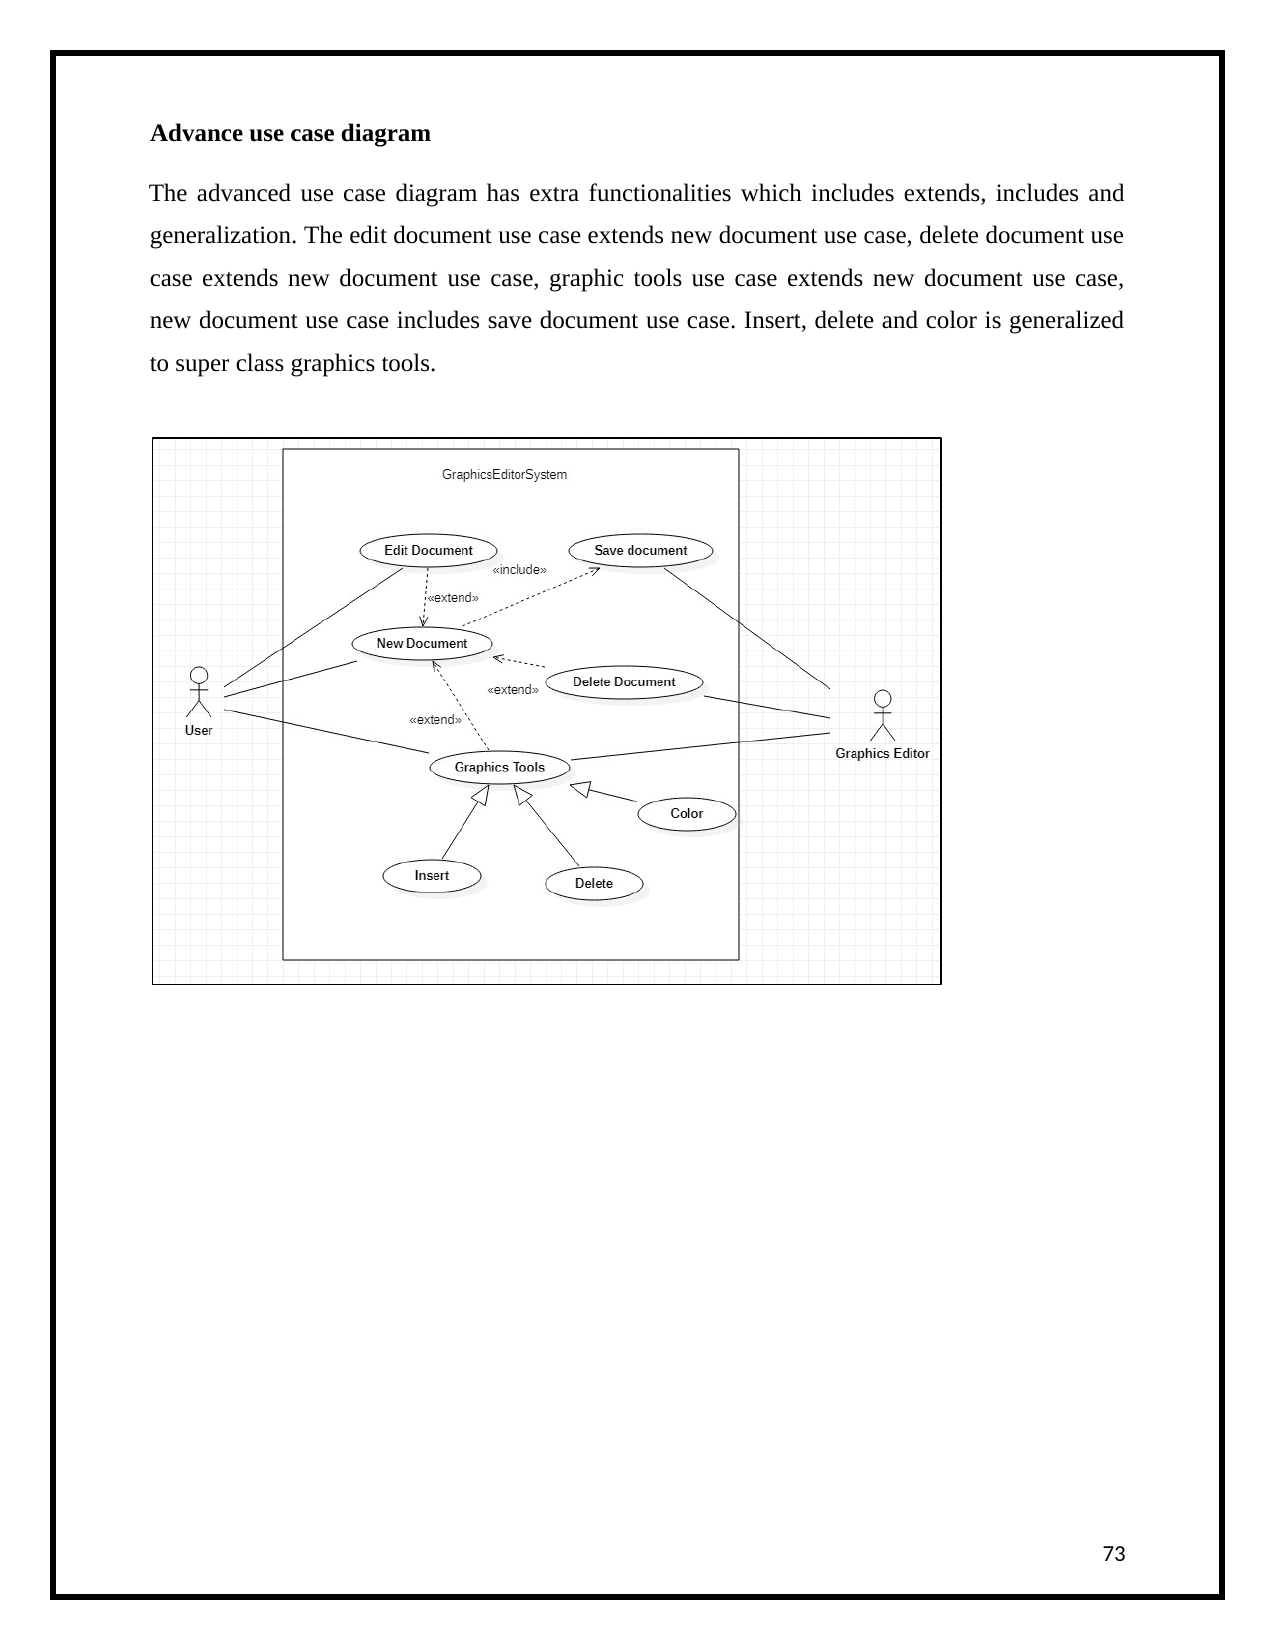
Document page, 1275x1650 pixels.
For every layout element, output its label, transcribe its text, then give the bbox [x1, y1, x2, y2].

picture [153, 439, 940, 984]
text The advanced use case diagram has extra functionalities which includes extends, includes and generalization. The edit document use case extends new document use case, delete document use case extends new document use case, graphic tools use case extends new document use case, new document use case includes save document use case. Insert, delete and color is generalized to super class graphics tools. [148, 178, 1126, 377]
text Advance use case diagram [150, 118, 1126, 147]
